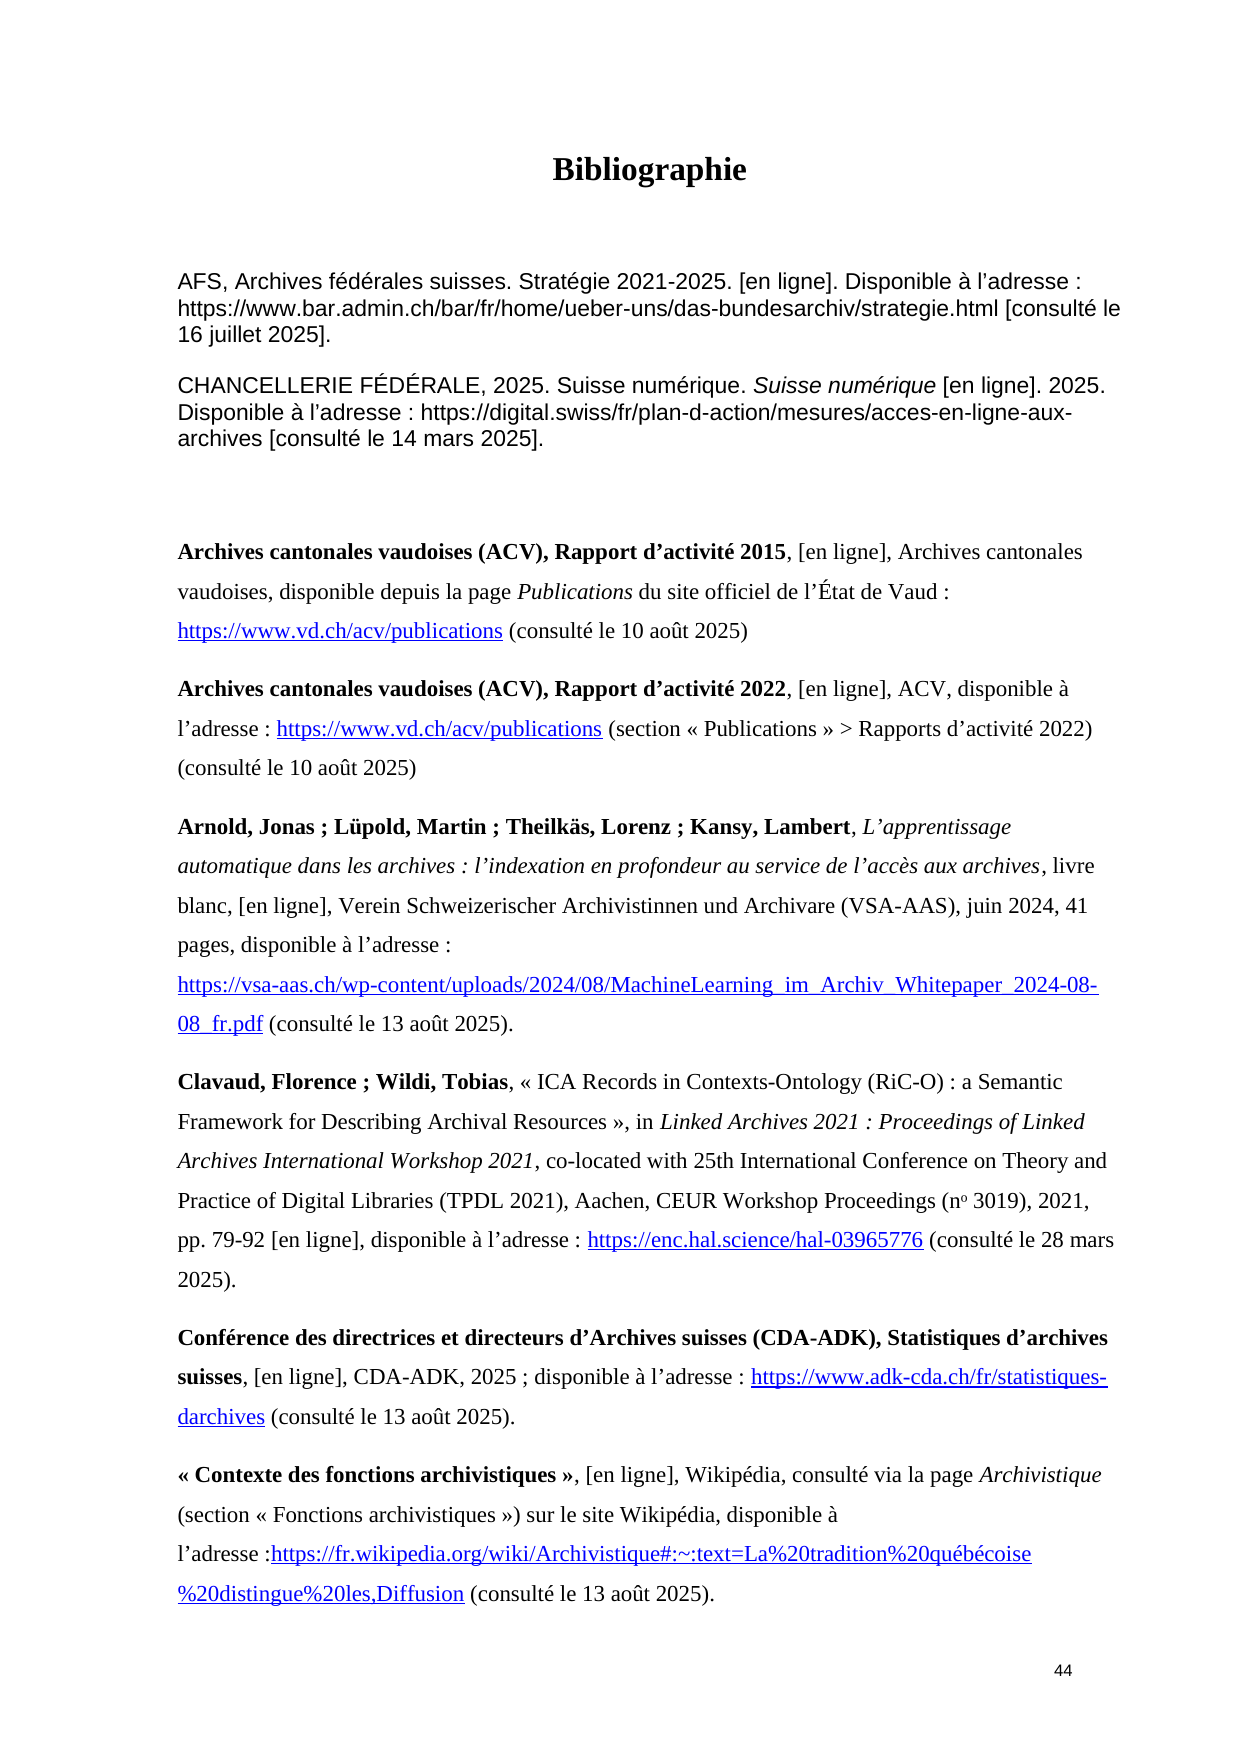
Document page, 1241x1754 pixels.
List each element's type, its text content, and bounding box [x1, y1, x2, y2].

text Arnold, Jonas ; Lüpold, Martin ; Theilkäs, Lorenz ; Kansy, Lambert, L’apprentissage automatique dans les archives : l’indexation en profondeur au service de l’accès aux archives, livre blanc, [en ligne], Verein Schweizerischer Archivistinnen und Archivare (VSA-AAS), juin 2024, 41 pages, disponible à l’adresse : https://vsa-aas.ch/wp-content/uploads/2024/08/MachineLearning_im_Archiv_Whitepaper_2024-08-08_fr.pdf (consulté le 13 août 2025). [177, 813, 1122, 1036]
text « Contexte des fonctions archivistiques », [en ligne], Wikipédia, consulté via la page Archivistique (section « Fonctions archivistiques ») sur le site Wikipédia, disponible à l’adresse :https://fr.wikipedia.org/wiki/Archivistique#:~:text=La%20tradition%20québécoise%20distingue%20les,Diffusion (consulté le 13 août 2025). [177, 1461, 1122, 1606]
text AFS, Archives fédérales suisses. Stratégie 2021-2025. [en ligne]. Disponible à l’adresse : https://www.bar.admin.ch/bar/fr/home/ueber-uns/das-bundesarchiv/strategie.html [consulté le 16 juillet 2025]. [177, 268, 1122, 347]
text Conférence des directrices et directeurs d’Archives suisses (CDA-ADK), Statistiques d’archives suisses, [en ligne], CDA-ADK, 2025 ; disponible à l’adresse : https://www.adk-cda.ch/fr/statistiques-darchives (consulté le 13 août 2025). [177, 1324, 1122, 1429]
text Bibliographie [177, 149, 1122, 188]
text Archives cantonales vaudoises (ACV), Rapport d’activité 2022, [en ligne], ACV, disponible à l’adresse : https://www.vd.ch/acv/publications (section « Publications » > Rapports d’activité 2022) (consulté le 10 août 2025) [177, 676, 1122, 781]
text Clavaud, Florence ; Wildi, Tobias, « ICA Records in Contexts-Ontology (RiC-O) : a Semantic Framework for Describing Archival Resources », in Linked Archives 2021 : Proceedings of Linked Archives International Workshop 2021, co-located with 25th International Conference on Theory and Practice of Digital Libraries (TPDL 2021), Aachen, CEUR Workshop Proceedings (nᵒ 3019), 2021, pp. 79-92 [en ligne], disponible à l’adresse : https://enc.hal.science/hal-03965776 (consulté le 28 mars 2025). [177, 1068, 1122, 1292]
text Archives cantonales vaudoises (ACV), Rapport d’activité 2015, [en ligne], Archives cantonales vaudoises, disponible depuis la page Publications du site officiel de l’État de Vaud : https://www.vd.ch/acv/publications (consulté le 10 août 2025) [177, 538, 1122, 644]
text CHANCELLERIE FÉDÉRALE, 2025. Suisse numérique. Suisse numérique [en ligne]. 2025. Disponible à l’adresse : https://digital.swiss/fr/plan-d-action/mesures/acces-en-ligne-aux-archives [consulté le 14 mars 2025]. [177, 372, 1122, 451]
